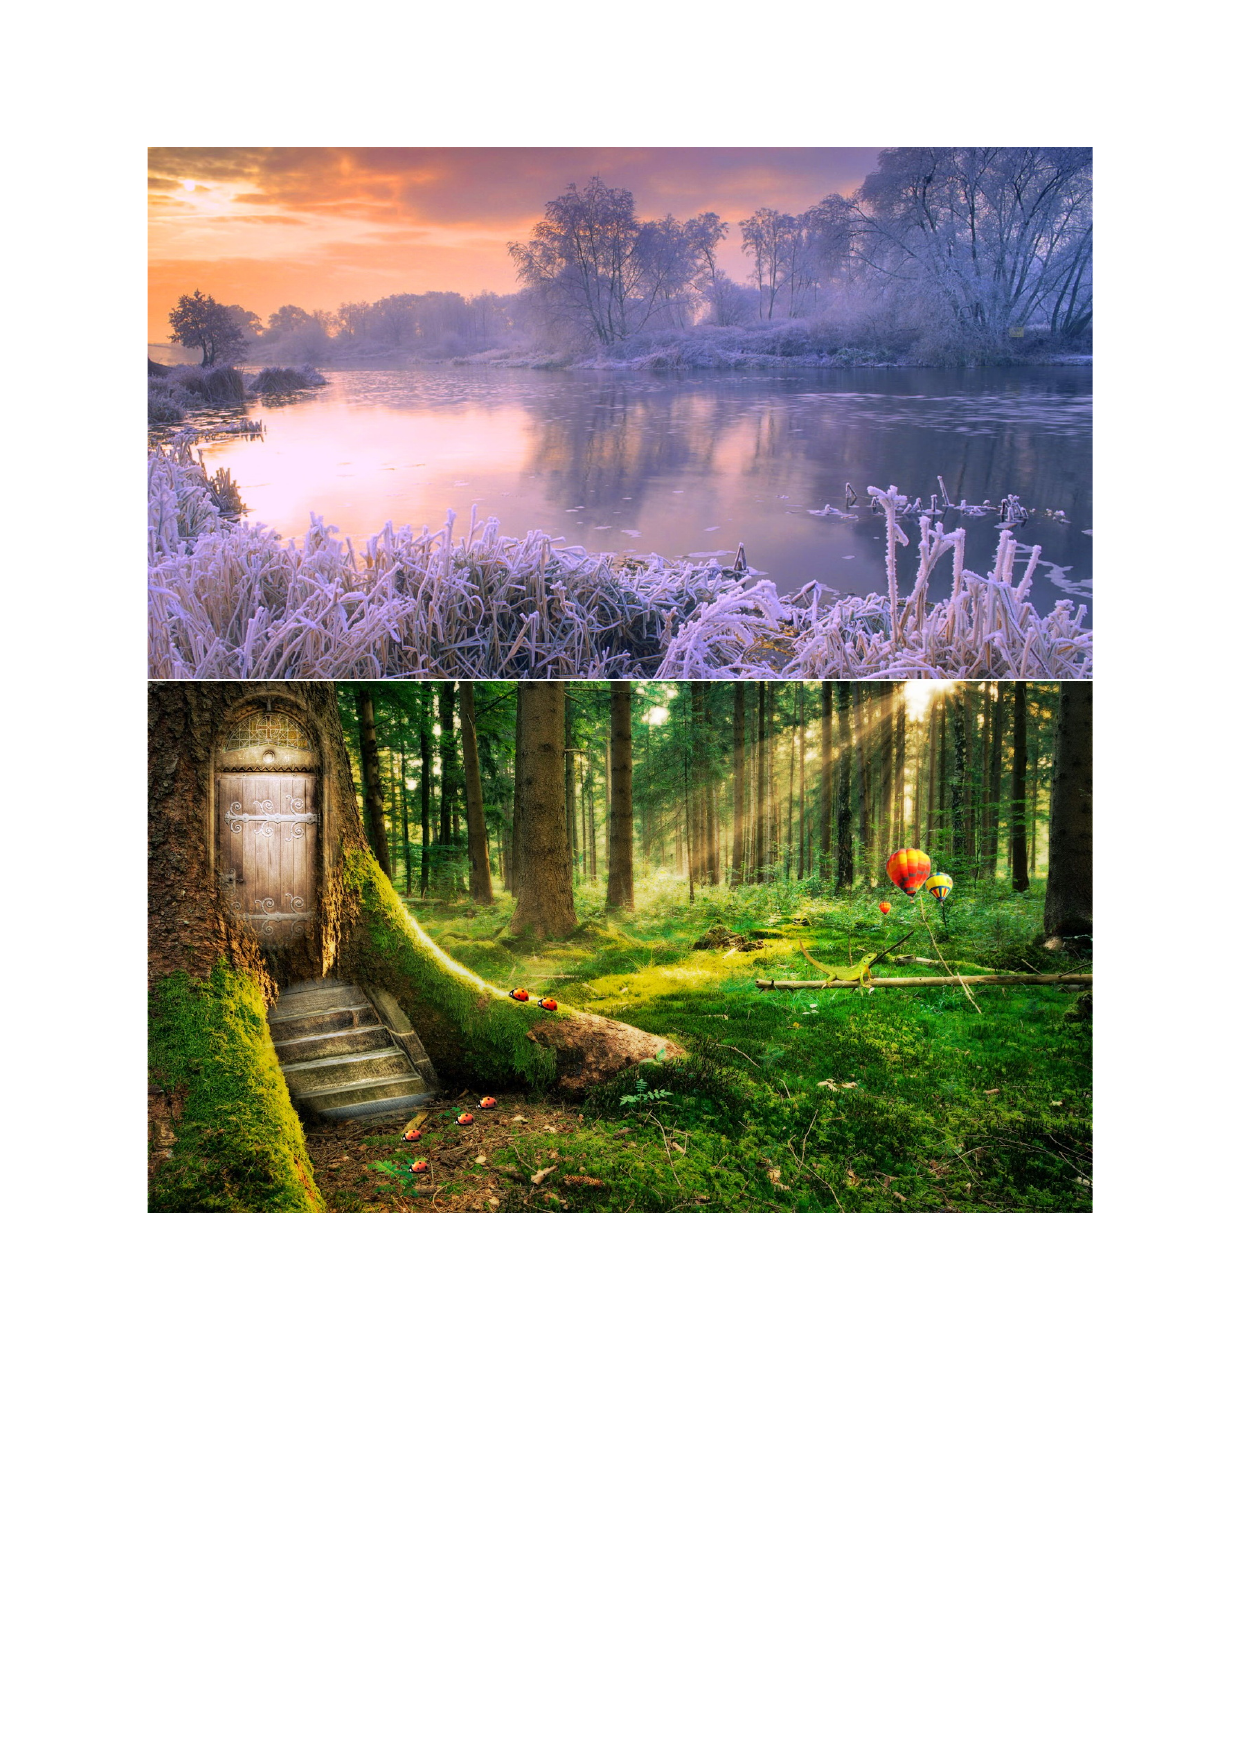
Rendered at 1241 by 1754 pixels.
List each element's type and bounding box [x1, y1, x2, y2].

picture [147, 147, 1093, 679]
picture [147, 681, 1093, 1213]
